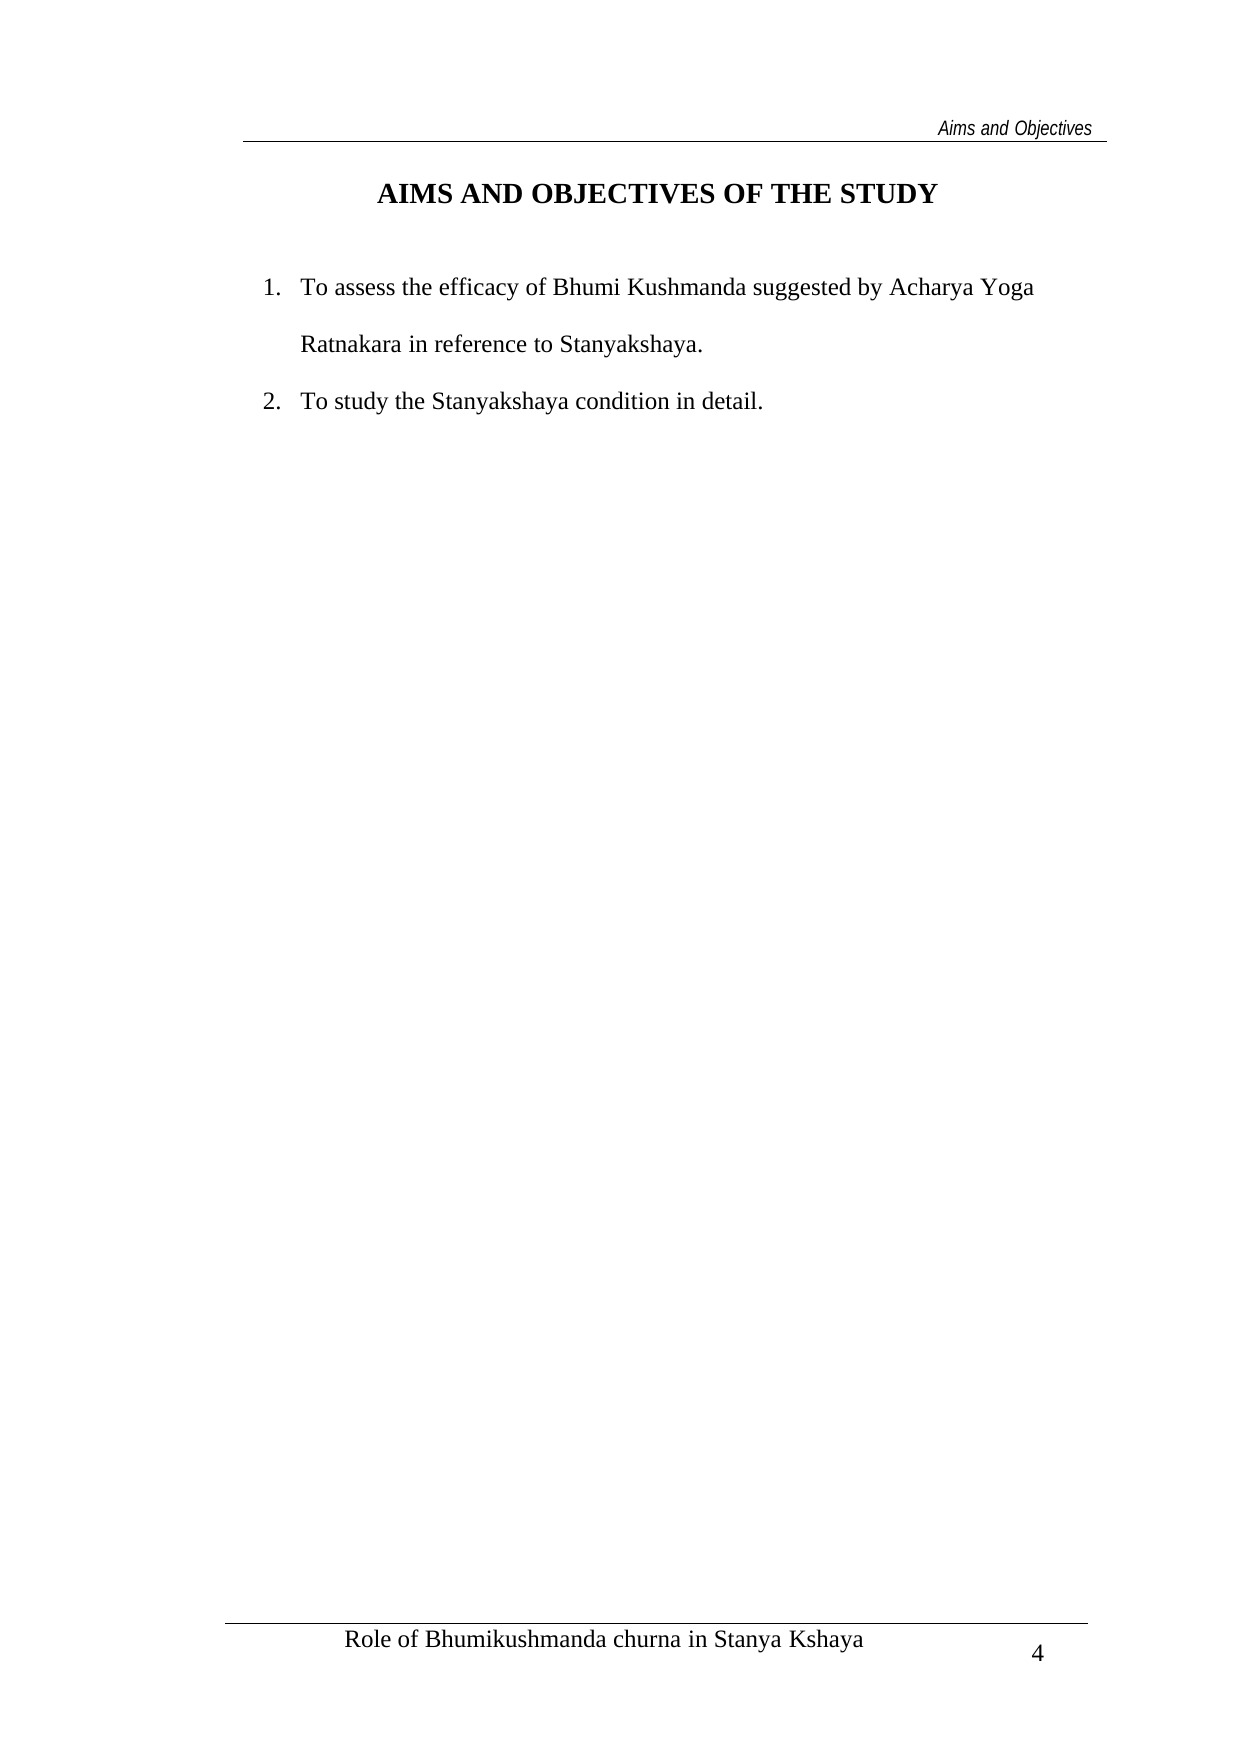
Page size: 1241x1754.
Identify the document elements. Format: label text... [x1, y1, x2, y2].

text Role of Bhumikushmanda churna in Stanya Kshaya 4 [344, 1619, 1103, 1667]
list To assess the efficacy of Bhumi Kushmanda suggested by Acharya Yoga Ratnakara in reference to Stanyakshaya. [263, 272, 1089, 358]
text Aims and Objectives [175, 116, 1092, 139]
list To study the Stanyakshaya condition in detail. [263, 387, 1103, 415]
subtitle AIMS AND OBJECTIVES OF THE STUDY [288, 176, 1027, 210]
